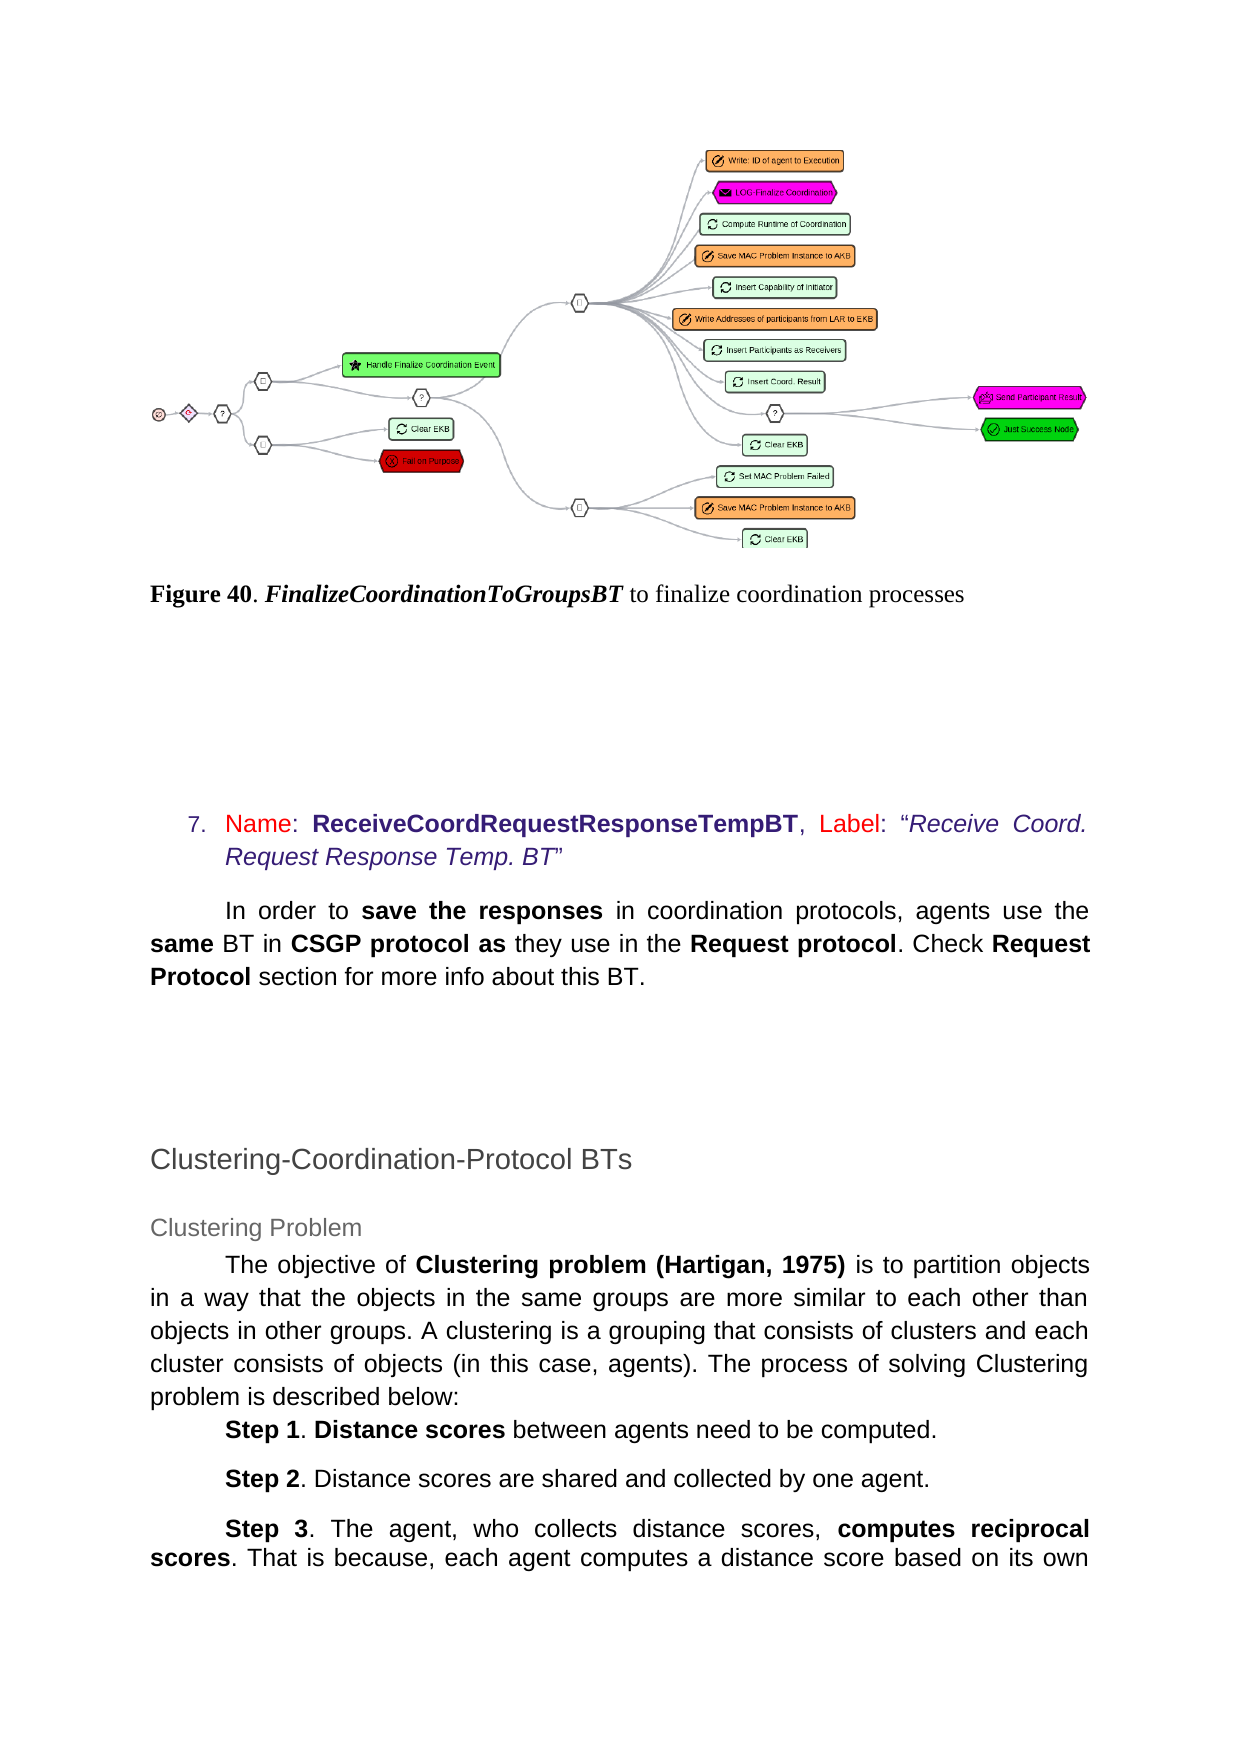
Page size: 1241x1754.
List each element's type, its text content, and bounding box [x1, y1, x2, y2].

subtitle Clustering-Coordination-Protocol BTs [150, 1142, 1090, 1175]
text The objective of Clustering problem (Hartigan, 1975) is to partition objects in a way that the objects in the same groups are more similar to each other than objects in other groups. A clustering is a grouping that consists of clusters and each cluster consists of objects (in this case, agents). The process of solving Clustering problem is described below: [150, 1250, 1090, 1411]
picture [150, 150, 1091, 548]
subtitle Clustering Problem [150, 1213, 1090, 1241]
text Step 1. Distance scores between agents need to be computed. [150, 1415, 1090, 1444]
text Step 2. Distance scores are shared and collected by one agent. [150, 1464, 1090, 1493]
list Name: ReceiveCoordRequestResponseTempBT, Label: “Receive Coord. Request Response Temp. BT” [187, 809, 1090, 871]
text In order to save the responses in coordination protocols, agents use the same BT in CSGP protocol as they use in the Request protocol. Check Request Protocol section for more info about this BT. [150, 896, 1090, 991]
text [150, 1514, 1090, 1572]
text Figure 40. FinalizeCoordinationToGroupsBT to finalize coordination processes [150, 579, 1090, 608]
